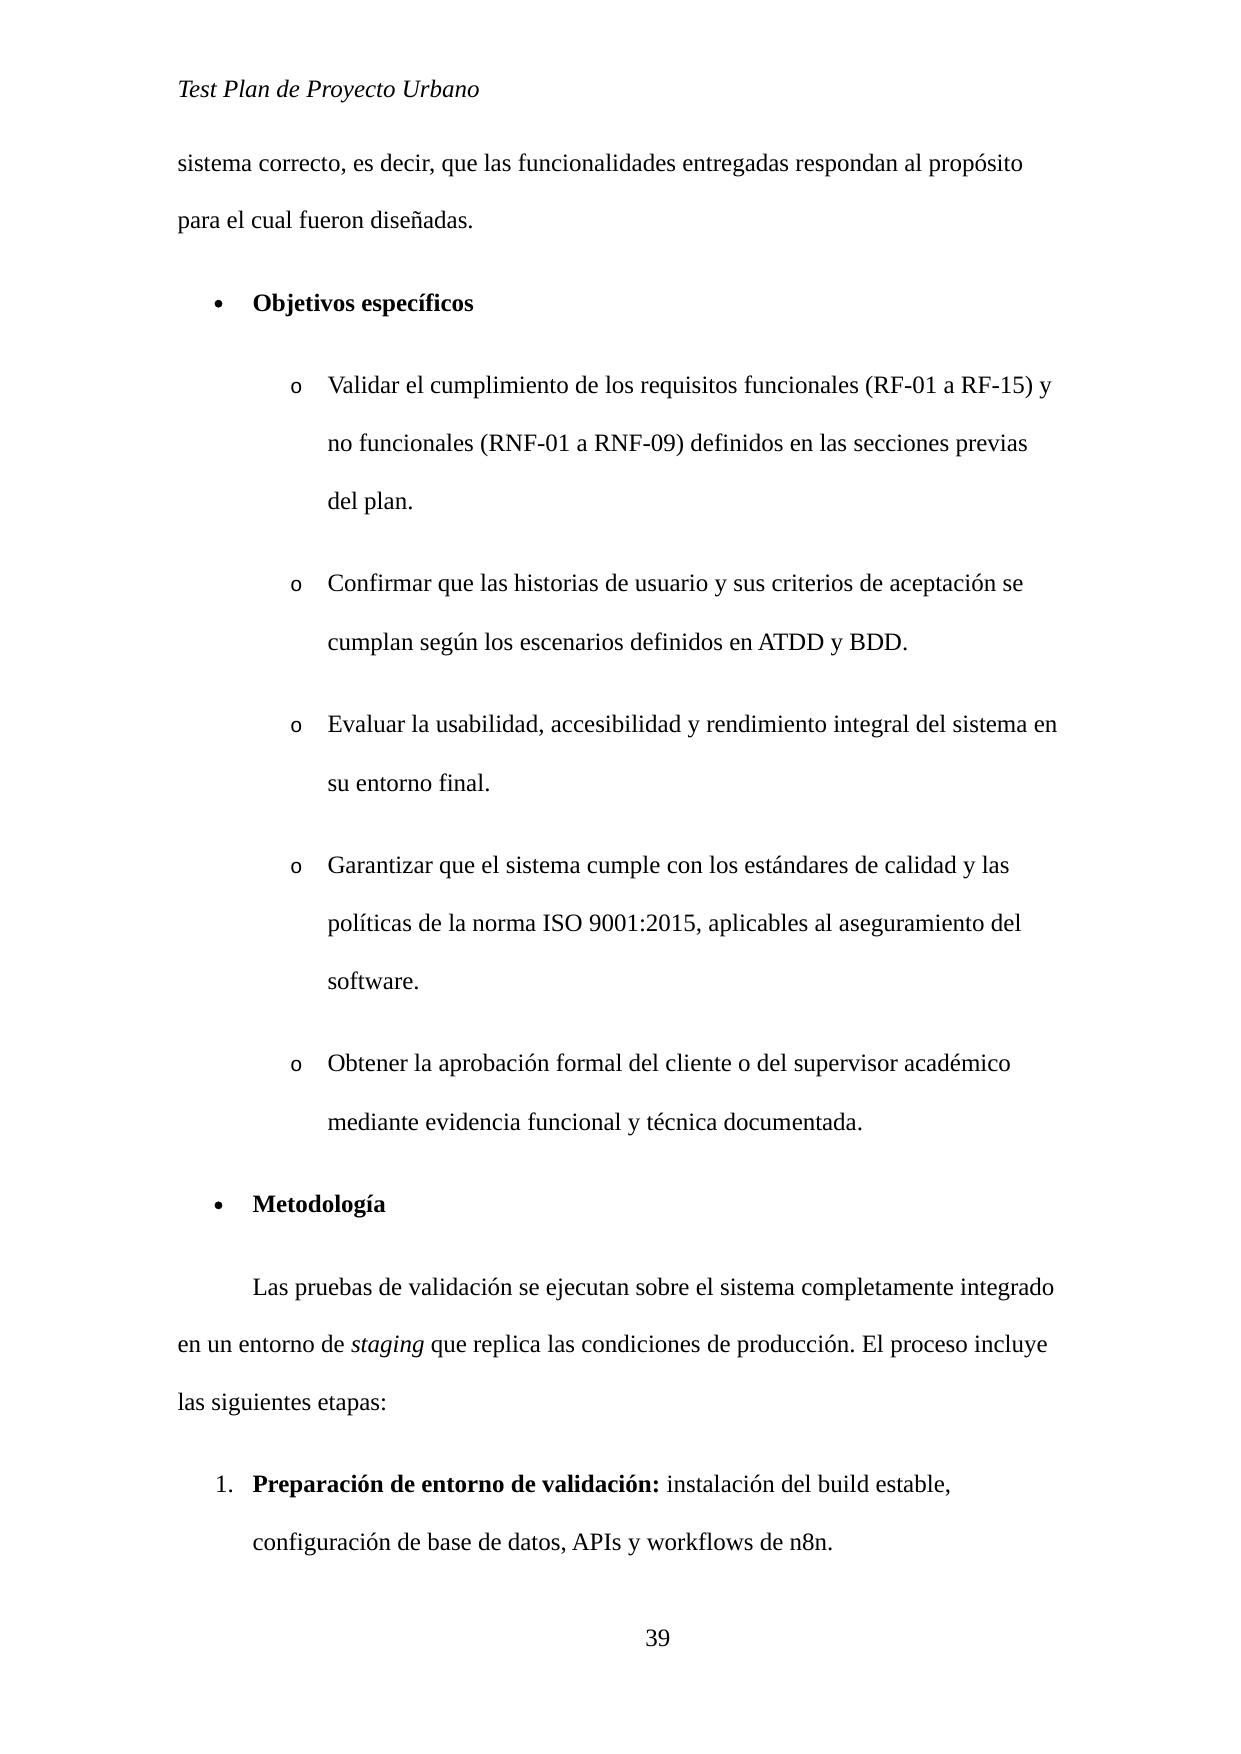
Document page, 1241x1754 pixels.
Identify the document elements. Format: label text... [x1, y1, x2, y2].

list Objetivos específicos [215, 288, 1063, 316]
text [177, 148, 1063, 234]
list Garantizar que el sistema cumple con los estándares de calidad y las políticas de la norma ISO 9001:2015, aplicables al aseguramiento del software. [290, 850, 1063, 995]
list Obtener la aprobación formal del cliente o del supervisor académico mediante evidencia funcional y técnica documentada. [290, 1048, 1063, 1136]
list Validar el cumplimiento de los requisitos funcionales (RF-01 a RF-15) y no funcionales (RNF-01 a RNF-09) definidos en las secciones previas del plan. [290, 370, 1063, 515]
list Metodología [215, 1189, 1063, 1218]
list Preparación de entorno de validación: instalación del build estable, configuración de base de datos, APIs y workflows de n8n. [215, 1469, 1063, 1556]
text Las pruebas de validación se ejecutan sobre el sistema completamente integrado en un entorno de staging que replica las condiciones de producción. El proceso incluye las siguientes etapas: [177, 1272, 1063, 1416]
list Evaluar la usabilidad, accesibilidad y rendimiento integral del sistema en su entorno final. [290, 709, 1063, 796]
list Confirmar que las historias de usuario y sus criterios de aceptación se cumplan según los escenarios definidos en ATDD y BDD. [290, 568, 1063, 656]
